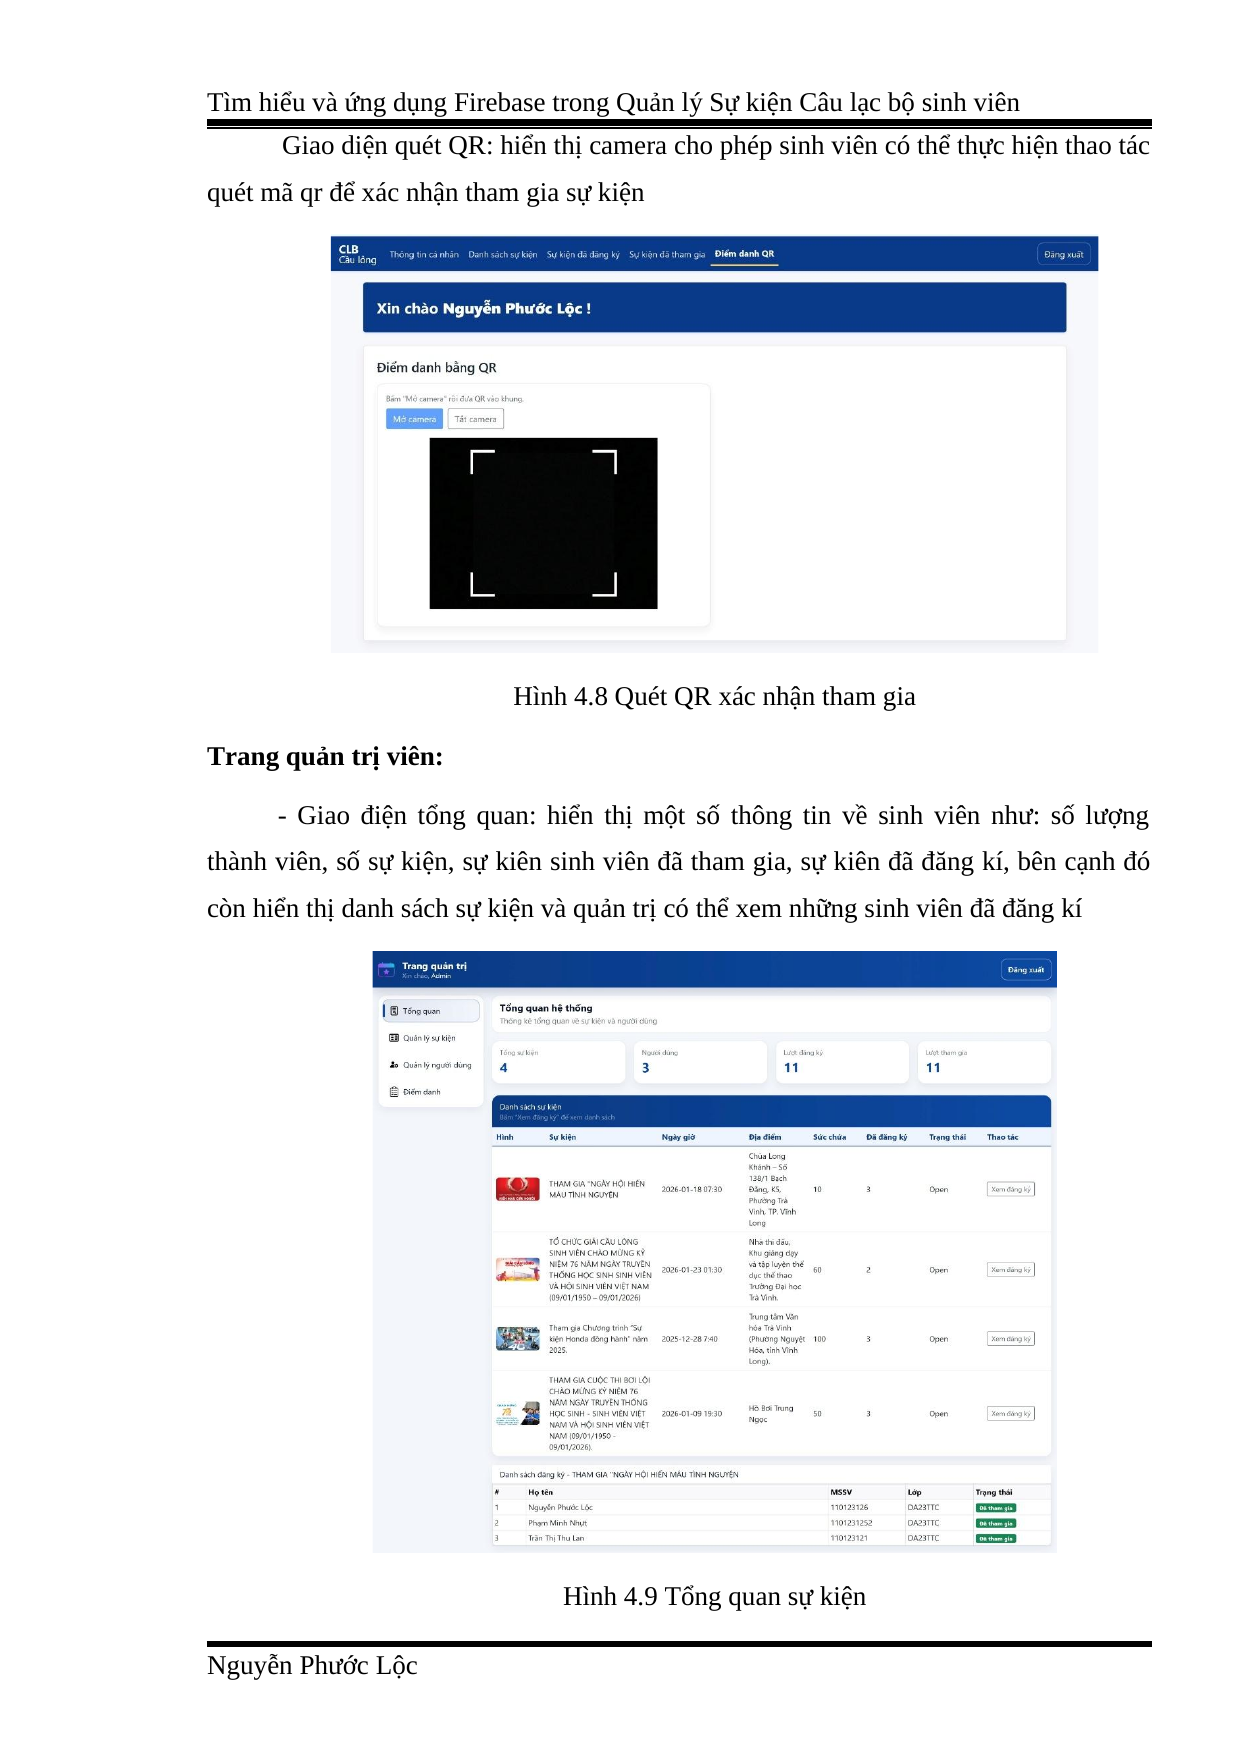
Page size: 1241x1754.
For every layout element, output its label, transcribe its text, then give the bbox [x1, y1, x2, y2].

text Trang quản trị viên: [207, 740, 1152, 771]
text Hình 4.8 Quét QR xác nhận tham gia [207, 681, 1152, 712]
picture [372, 951, 1057, 1553]
text Giao diện quét QR: hiển thị camera cho phép sinh viên có thể thực hiện thao tác quét mã qr để xác nhận tham gia sự kiện [207, 129, 1152, 207]
text - Giao điện tổng quan: hiển thị một số thông tin về sinh viên như: số lượng thành viên, số sự kiện, sự kiên sinh viên đã tham gia, sự kiên đã đăng kí, bên cạnh đó còn hiển thị danh sách sự kiện và quản trị có thể xem những sinh viên đã đăng kí [207, 799, 1152, 923]
picture [330, 234, 1099, 653]
text Hình 4.9 Tổng quan sự kiện [207, 1580, 1152, 1612]
